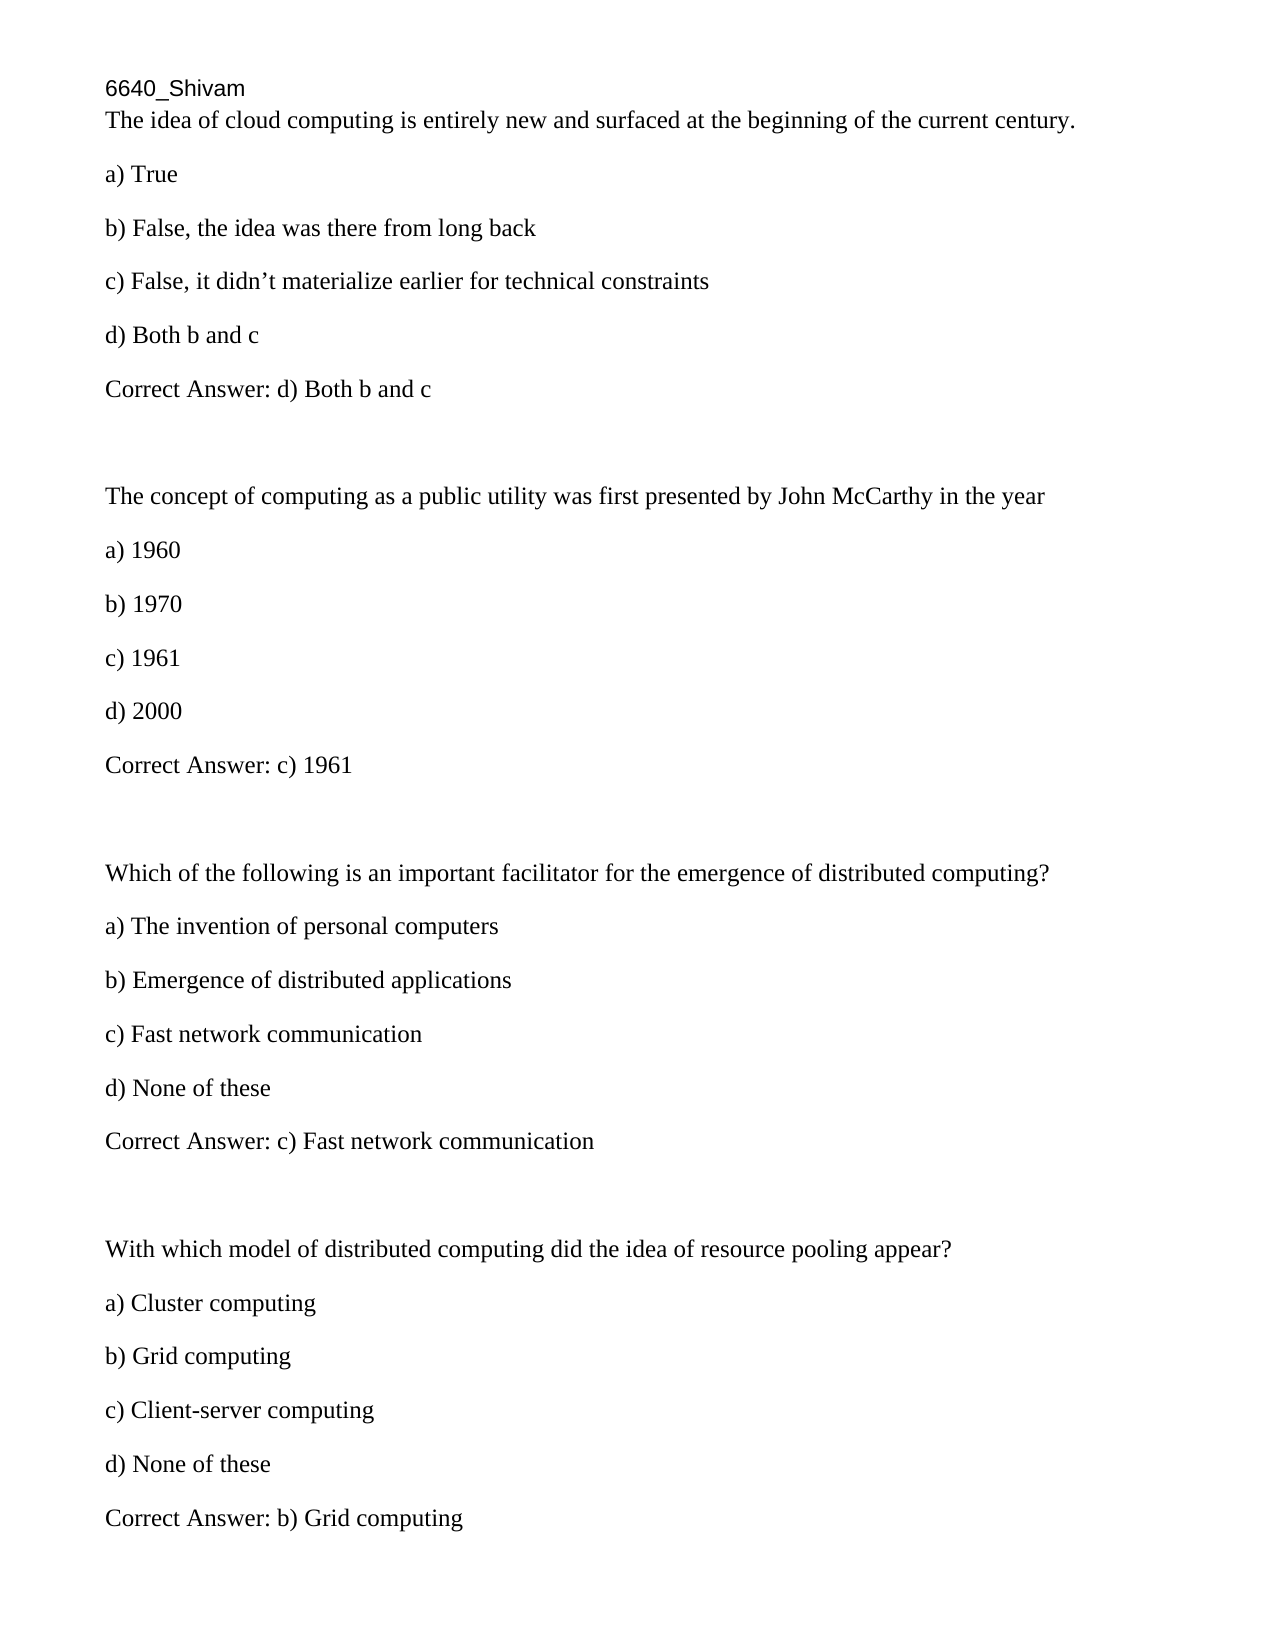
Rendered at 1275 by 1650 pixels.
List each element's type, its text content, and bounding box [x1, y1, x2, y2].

text b) Emergence of distributed applications [105, 965, 1170, 994]
text d) None of these [105, 1449, 1170, 1478]
text c) False, it didn’t materialize earlier for technical constraints [105, 266, 1170, 295]
text c) Client-server computing [105, 1395, 1170, 1424]
text a) Cluster computing [105, 1288, 1170, 1316]
text b) Grid computing [105, 1341, 1170, 1370]
text a) The invention of personal computers [105, 911, 1170, 940]
text d) 2000 [105, 696, 1170, 725]
text The idea of cloud computing is entirely new and surfaced at the beginning of the current century. [105, 105, 1170, 134]
text Correct Answer: c) 1961 [105, 750, 1170, 779]
text b) False, the idea was there from long back [105, 213, 1170, 241]
text d) Both b and c [105, 320, 1170, 349]
text c) Fast network communication [105, 1019, 1170, 1048]
text a) True [105, 159, 1170, 188]
text b) 1970 [105, 589, 1170, 618]
text Correct Answer: c) Fast network communication [105, 1126, 1170, 1155]
text Correct Answer: d) Both b and c [105, 374, 1170, 403]
text d) None of these [105, 1073, 1170, 1101]
text With which model of distributed computing did the idea of resource pooling appear? [105, 1234, 1170, 1263]
text The concept of computing as a public utility was first presented by John McCarthy in the year [105, 481, 1170, 510]
text a) 1960 [105, 535, 1170, 564]
text c) 1961 [105, 643, 1170, 671]
text Which of the following is an important facilitator for the emergence of distributed computing? [105, 858, 1170, 886]
text Correct Answer: b) Grid computing [105, 1503, 1170, 1531]
